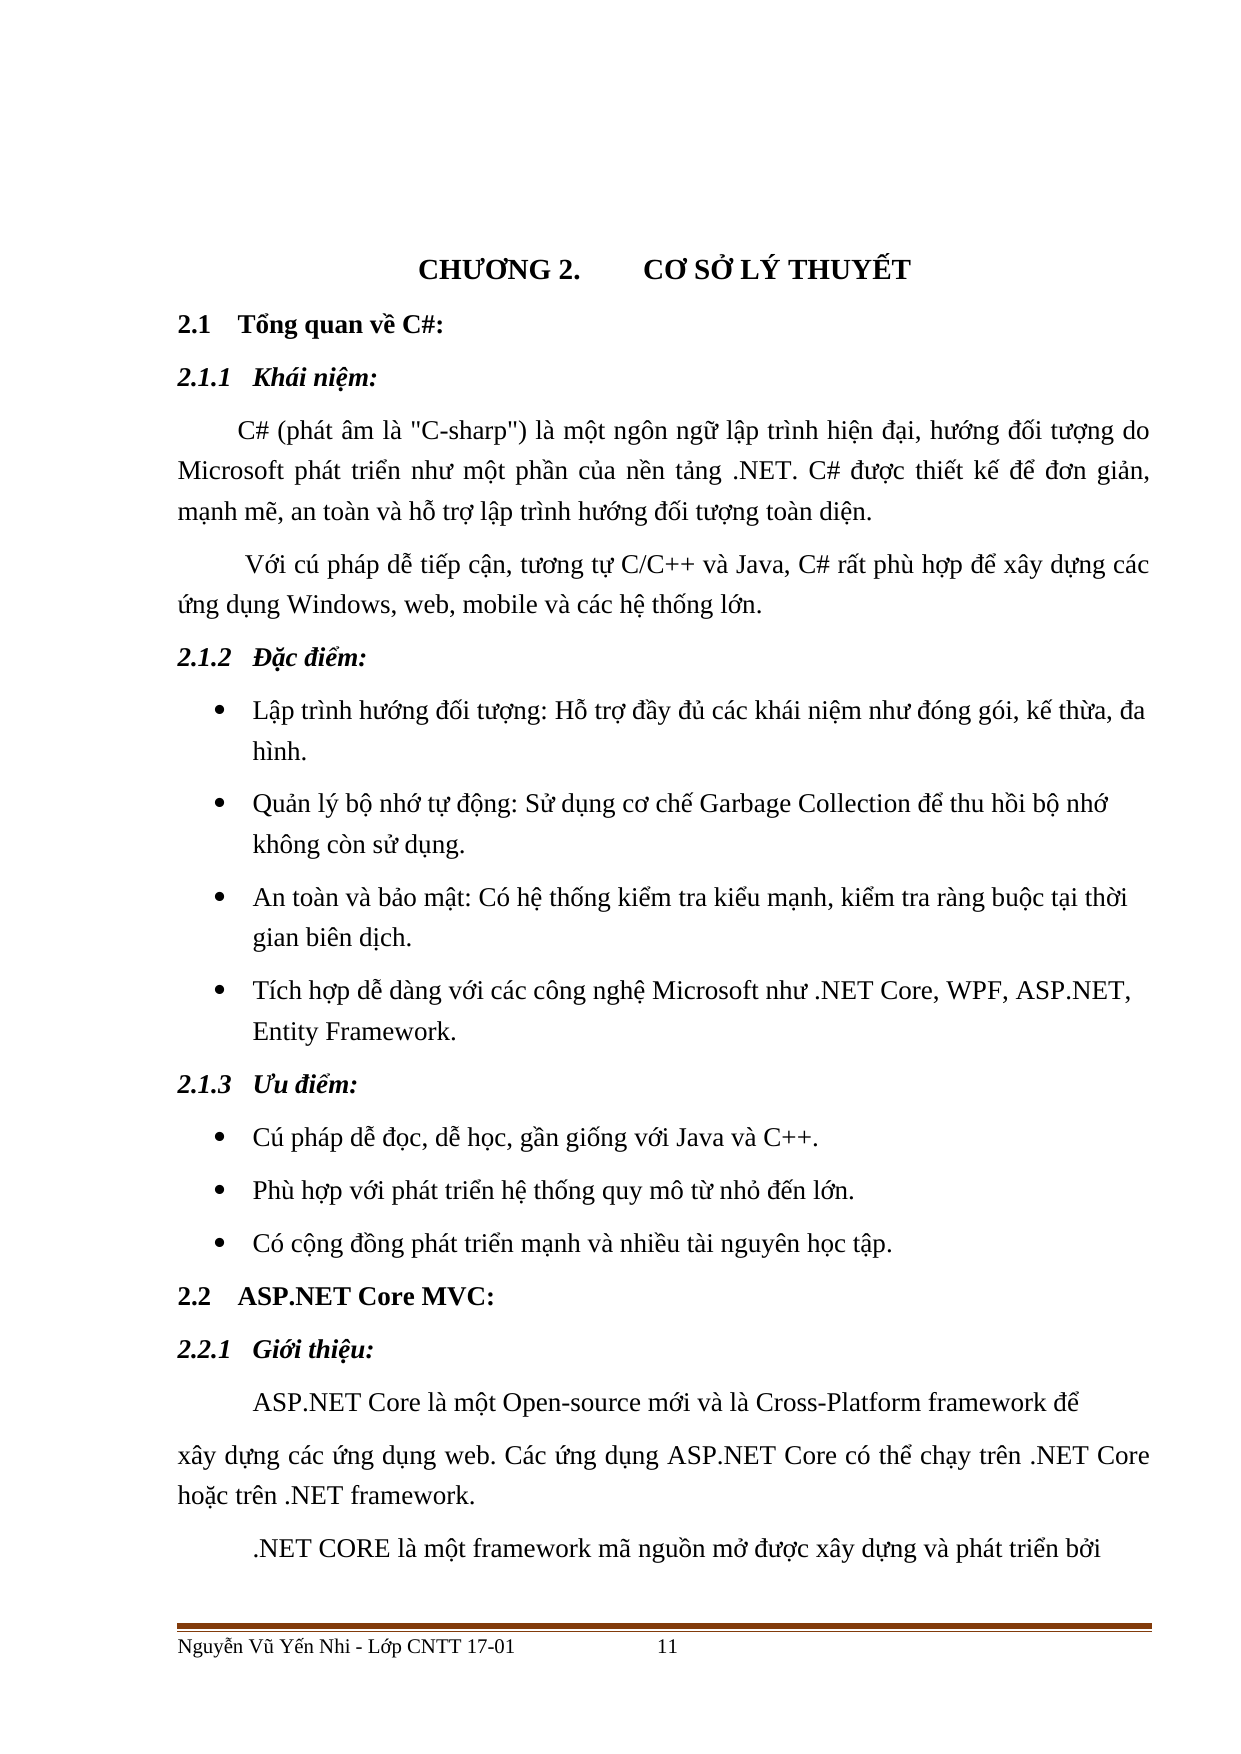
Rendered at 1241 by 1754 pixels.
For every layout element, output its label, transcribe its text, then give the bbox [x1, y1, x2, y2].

list Quản lý bộ nhớ tự động: Sử dụng cơ chế Garbage Collection để thu hồi bộ nhớ không còn sử dụng. [215, 787, 1152, 859]
text C# (phát âm là "C-sharp") là một ngôn ngữ lập trình hiện đại, hướng đối tượng do Microsoft phát triển như một phần của nền tảng .NET. C# được thiết kế để đơn giản, mạnh mẽ, an toàn và hỗ trợ lập trình hướng đối tượng toàn diện. [177, 414, 1152, 526]
list Tích hợp dễ dàng với các công nghệ Microsoft như .NET Core, WPF, ASP.NET, Entity Framework. [215, 974, 1152, 1046]
subtitle CƠ SỞ LÝ THUYẾT [177, 252, 1152, 286]
subtitle Ưu điểm: [177, 1068, 1152, 1099]
text .NET CORE là một framework mã nguồn mở được xây dựng và phát triển bởi [177, 1532, 1152, 1563]
subtitle ASP.NET Core MVC: [177, 1280, 1152, 1311]
list Lập trình hướng đối tượng: Hỗ trợ đầy đủ các khái niệm như đóng gói, kế thừa, đa hình. [215, 694, 1152, 766]
text Với cú pháp dễ tiếp cận, tương tự C/C++ và Java, C# rất phù hợp để xây dựng các ứng dụng Windows, web, mobile và các hệ thống lớn. [177, 548, 1152, 619]
subtitle Tổng quan về C#: [177, 308, 1152, 339]
list Phù hợp với phát triển hệ thống quy mô từ nhỏ đến lớn. [215, 1174, 1152, 1205]
list Cú pháp dễ đọc, dễ học, gần giống với Java và C++. [215, 1121, 1152, 1152]
text ASP.NET Core là một Open-source mới và là Cross-Platform framework để [177, 1386, 1152, 1417]
subtitle Đặc điểm: [177, 641, 1152, 672]
list Có cộng đồng phát triển mạnh và nhiều tài nguyên học tập. [215, 1227, 1152, 1258]
list An toàn và bảo mật: Có hệ thống kiểm tra kiểu mạnh, kiểm tra ràng buộc tại thời gian biên dịch. [215, 881, 1152, 953]
subtitle Giới thiệu: [177, 1333, 1152, 1364]
subtitle Khái niệm: [177, 361, 1152, 392]
text xây dựng các ứng dụng web. Các ứng dụng ASP.NET Core có thể chạy trên .NET Core hoặc trên .NET framework. [177, 1439, 1152, 1510]
